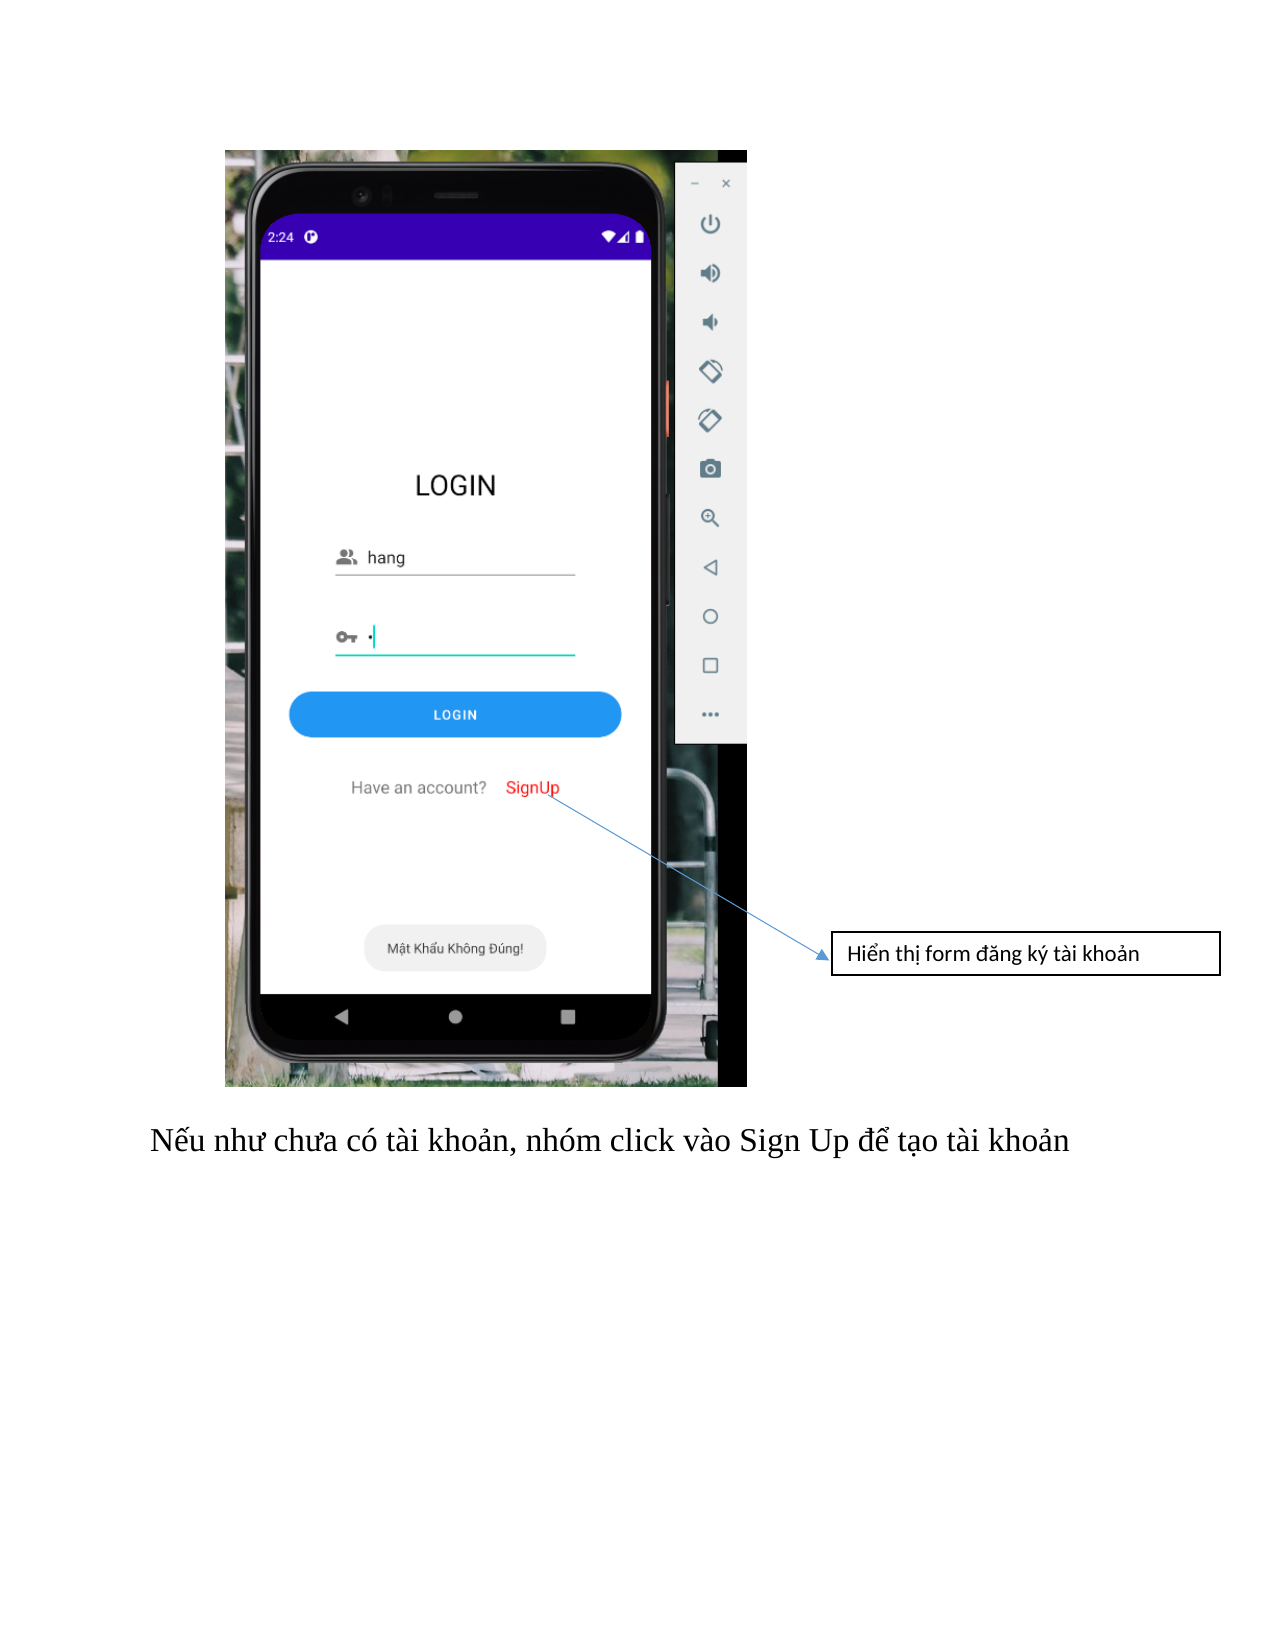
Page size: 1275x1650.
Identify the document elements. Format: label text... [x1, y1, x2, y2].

text Nếu như chưa có tài khoản, nhóm click vào Sign Up để tạo tài khoản [66, 1121, 1125, 1159]
picture [225, 150, 747, 1087]
